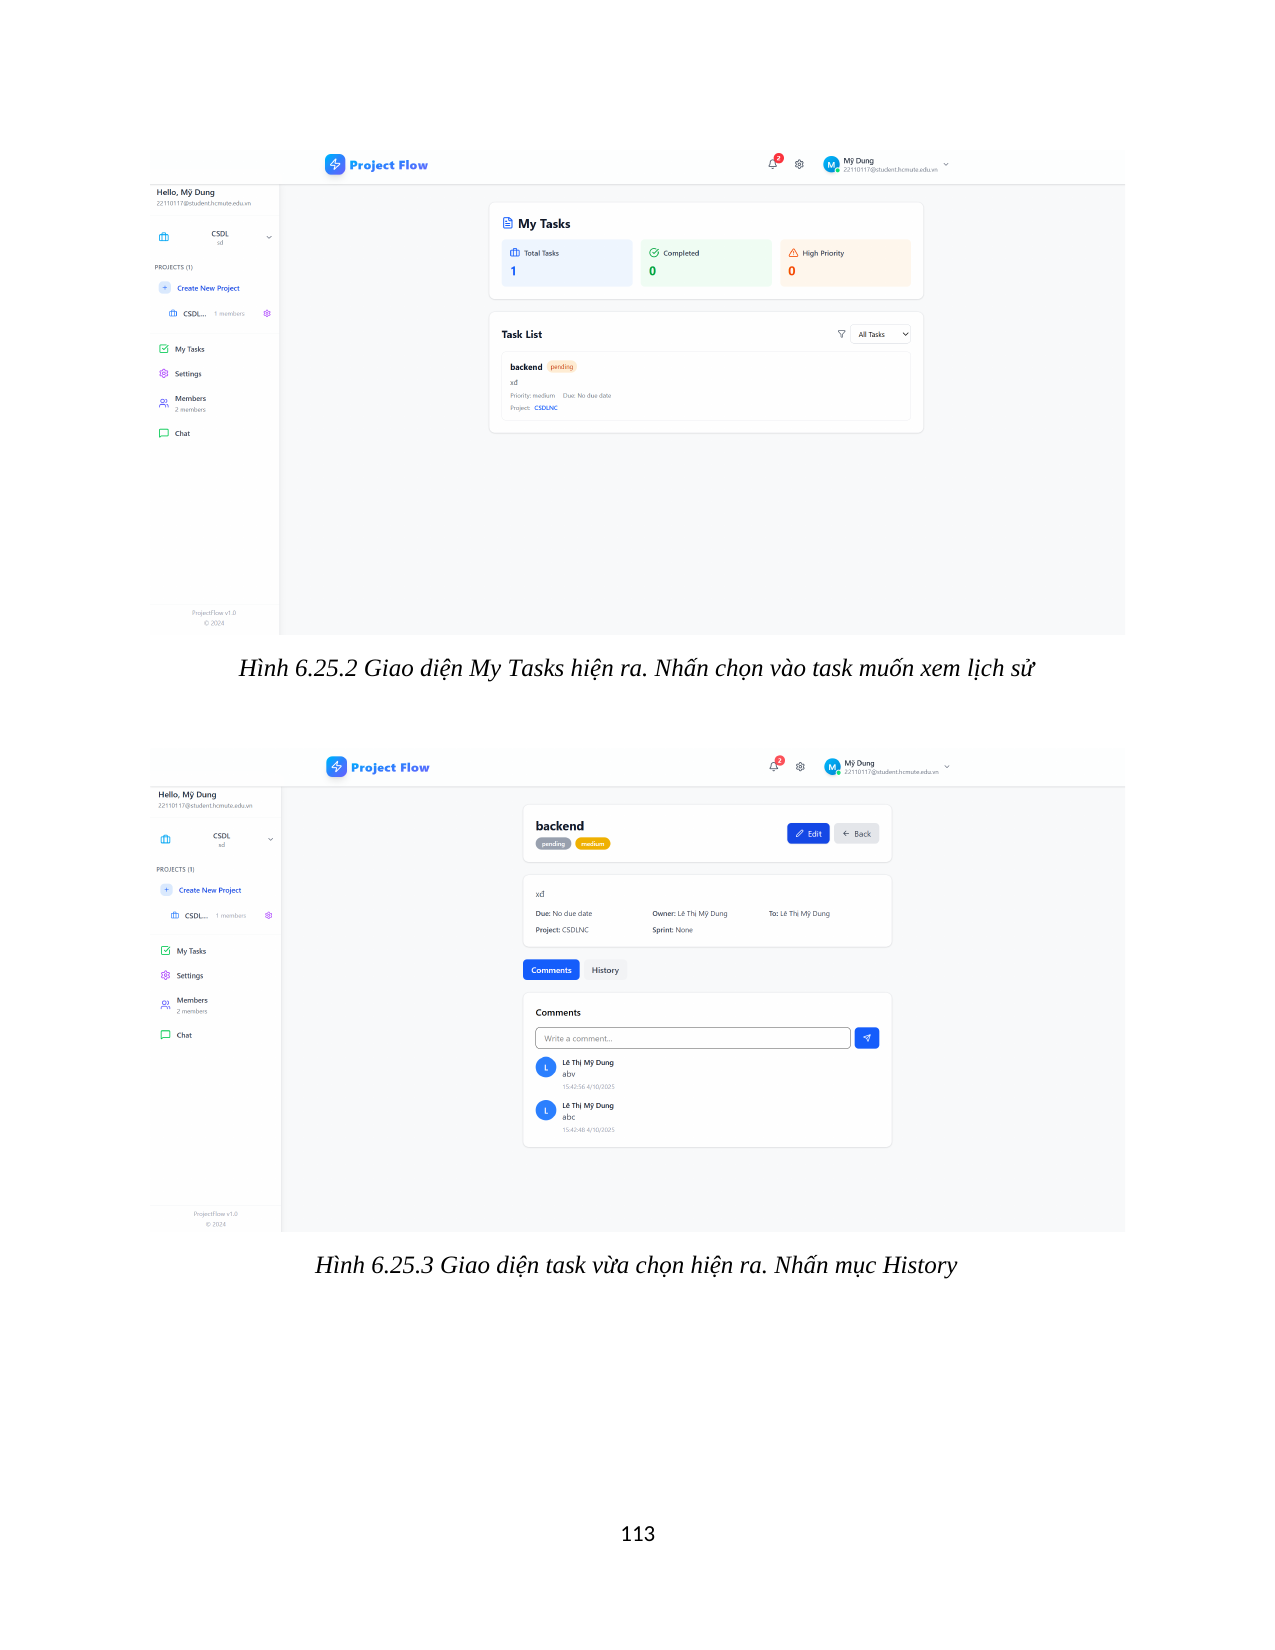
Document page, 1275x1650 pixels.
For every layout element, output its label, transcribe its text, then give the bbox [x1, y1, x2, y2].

text Hình 6.25.2 Giao diện My Tasks hiện ra. Nhấn chọn vào task muốn xem lịch sử [150, 653, 1125, 682]
picture [150, 150, 1125, 635]
picture [150, 748, 1125, 1232]
text Hình 6.25.3 Giao diện task vừa chọn hiện ra. Nhấn mục History [150, 1250, 1125, 1279]
